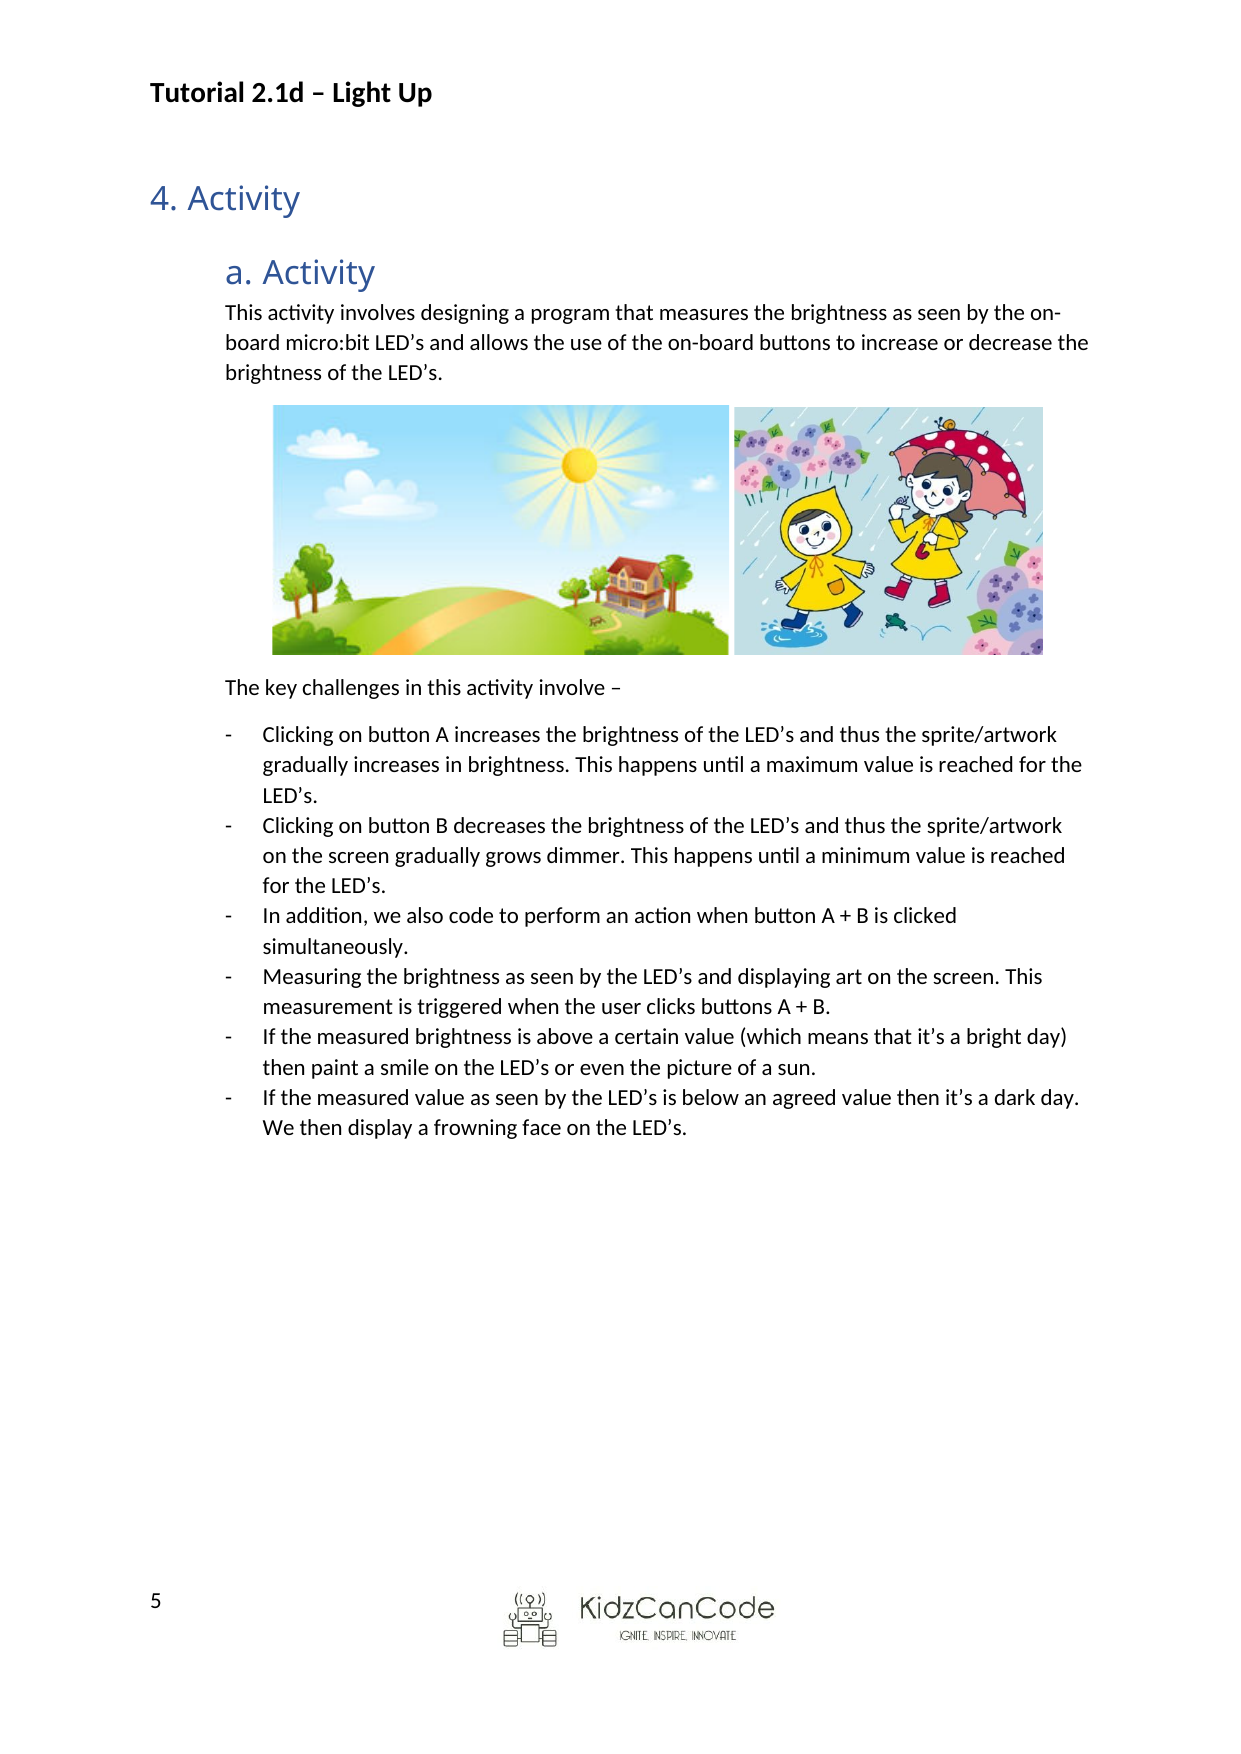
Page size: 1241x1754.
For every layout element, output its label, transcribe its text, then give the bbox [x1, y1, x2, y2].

list Clicking on button A increases the brightness of the LED’s and thus the sprite/artwork gradually increases in brightness. This happens until a maximum value is reached for the LED’s. [225, 720, 1090, 809]
picture [734, 407, 1043, 655]
subtitle Activity [225, 249, 1090, 294]
list If the measured value as seen by the LED’s is below an agreed value then it’s a dark day. We then display a frowning face on the LED’s. [225, 1083, 1090, 1141]
subtitle Activity [150, 175, 1090, 220]
text This activity involves designing a program that measures the brightness as seen by the on-board micro:bit LED’s and allows the use of the on-board buttons to increase or decrease the brightness of the LED’s. [225, 298, 1090, 386]
list If the measured brightness is above a certain value (which means that it’s a bright day) then paint a smile on the LED’s or even the picture of a sun. [225, 1022, 1090, 1081]
list Measuring the brightness as seen by the LED’s and displaying art on the screen. This measurement is triggered when the user clicks buttons A + B. [225, 962, 1090, 1020]
picture [272, 405, 730, 655]
list In addition, we also code to perform an action when button A + B is clicked simultaneously. [225, 902, 1090, 960]
text The key challenges in this activity involve – [225, 673, 1090, 701]
picture [497, 1586, 781, 1653]
list Clicking on button B decreases the brightness of the LED’s and thus the sprite/artwork on the screen gradually grows dimmer. This happens until a minimum value is reached for the LED’s. [225, 811, 1090, 899]
